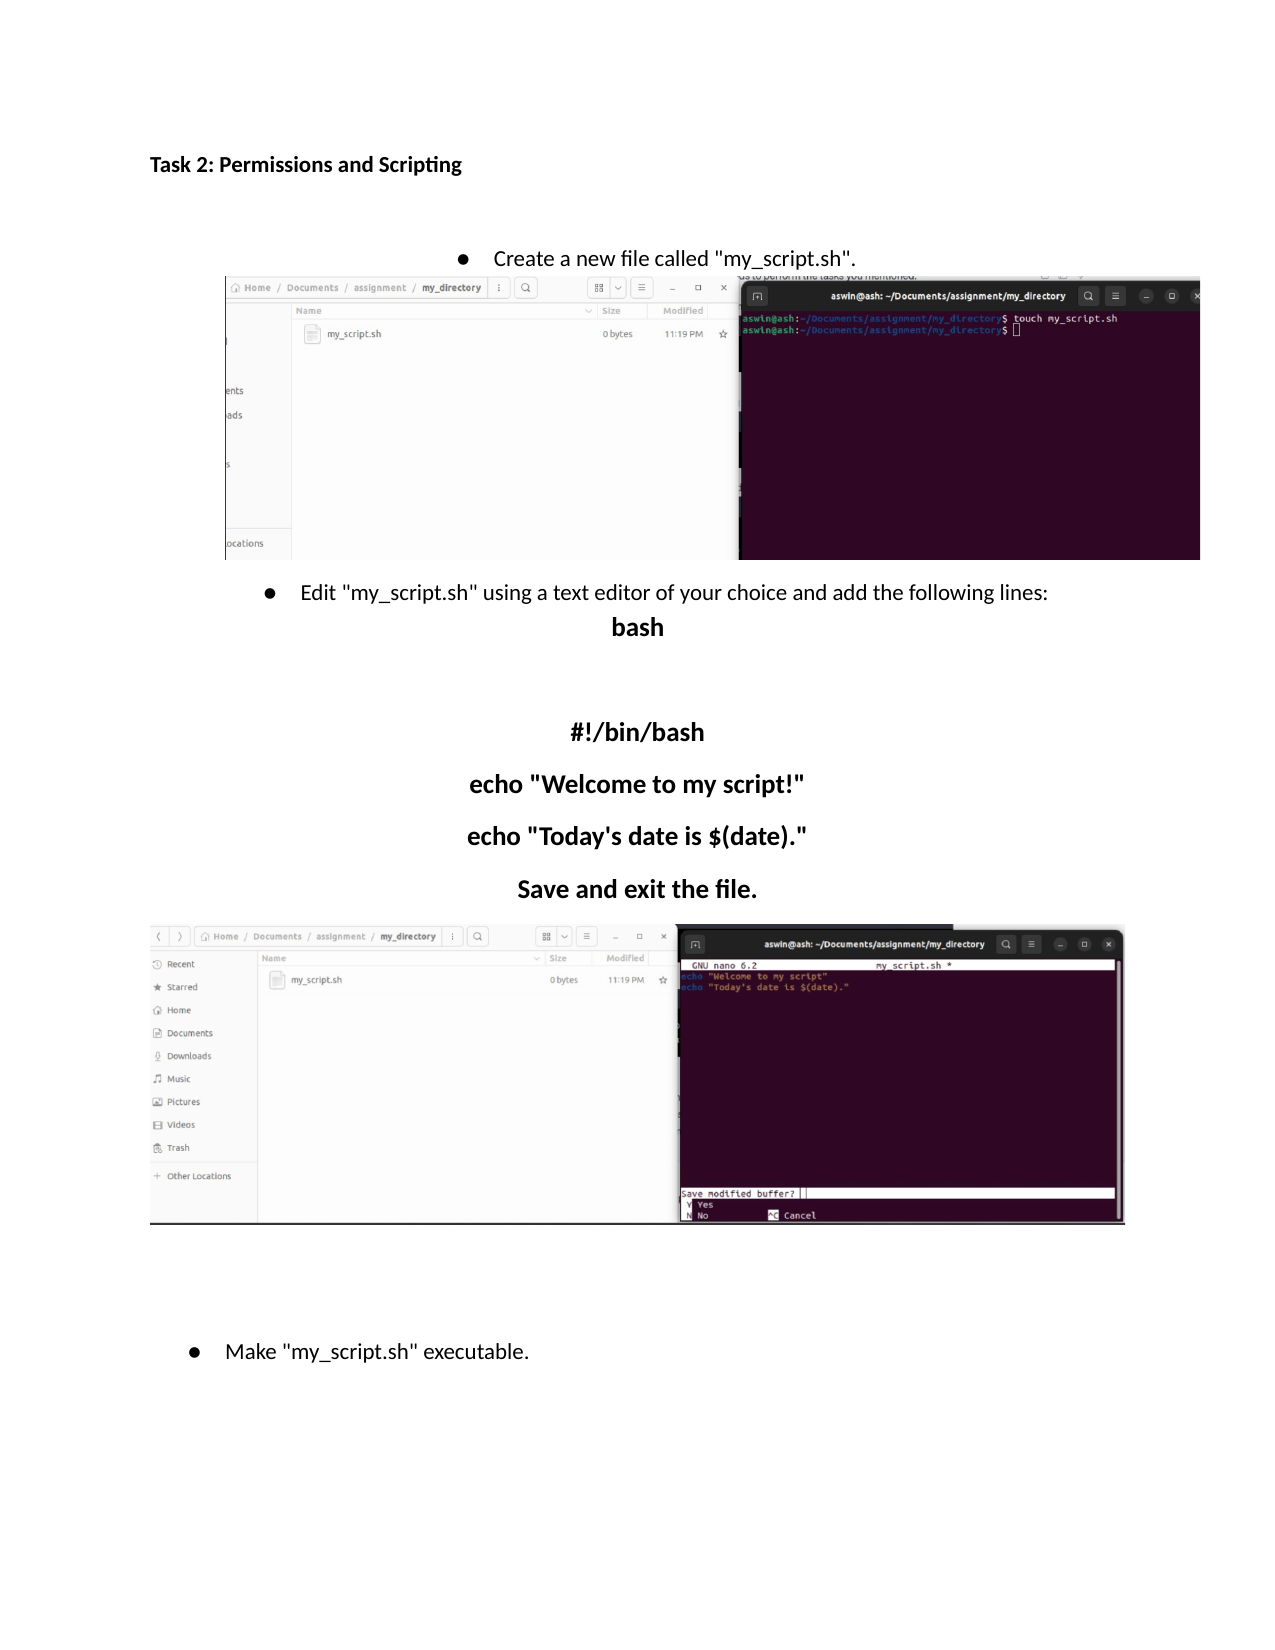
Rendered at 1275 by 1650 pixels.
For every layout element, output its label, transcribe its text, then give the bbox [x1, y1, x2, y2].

list Edit "my_script.sh" using a text editor of your choice and add the following lines: [187, 578, 1125, 606]
list Create a new file called "my_script.sh". [187, 244, 1125, 272]
picture [225, 276, 1200, 560]
text bash [150, 610, 1125, 643]
list Make "my_script.sh" executable. [187, 1337, 1125, 1365]
picture [150, 924, 1125, 1225]
text #!/bin/bash [150, 715, 1125, 748]
text echo "Today's date is $(date)." [150, 819, 1125, 852]
text echo "Welcome to my script!" [150, 767, 1125, 800]
text Task 2: Permissions and Scripting [150, 150, 1125, 178]
text Save and exit the file. [150, 872, 1125, 905]
